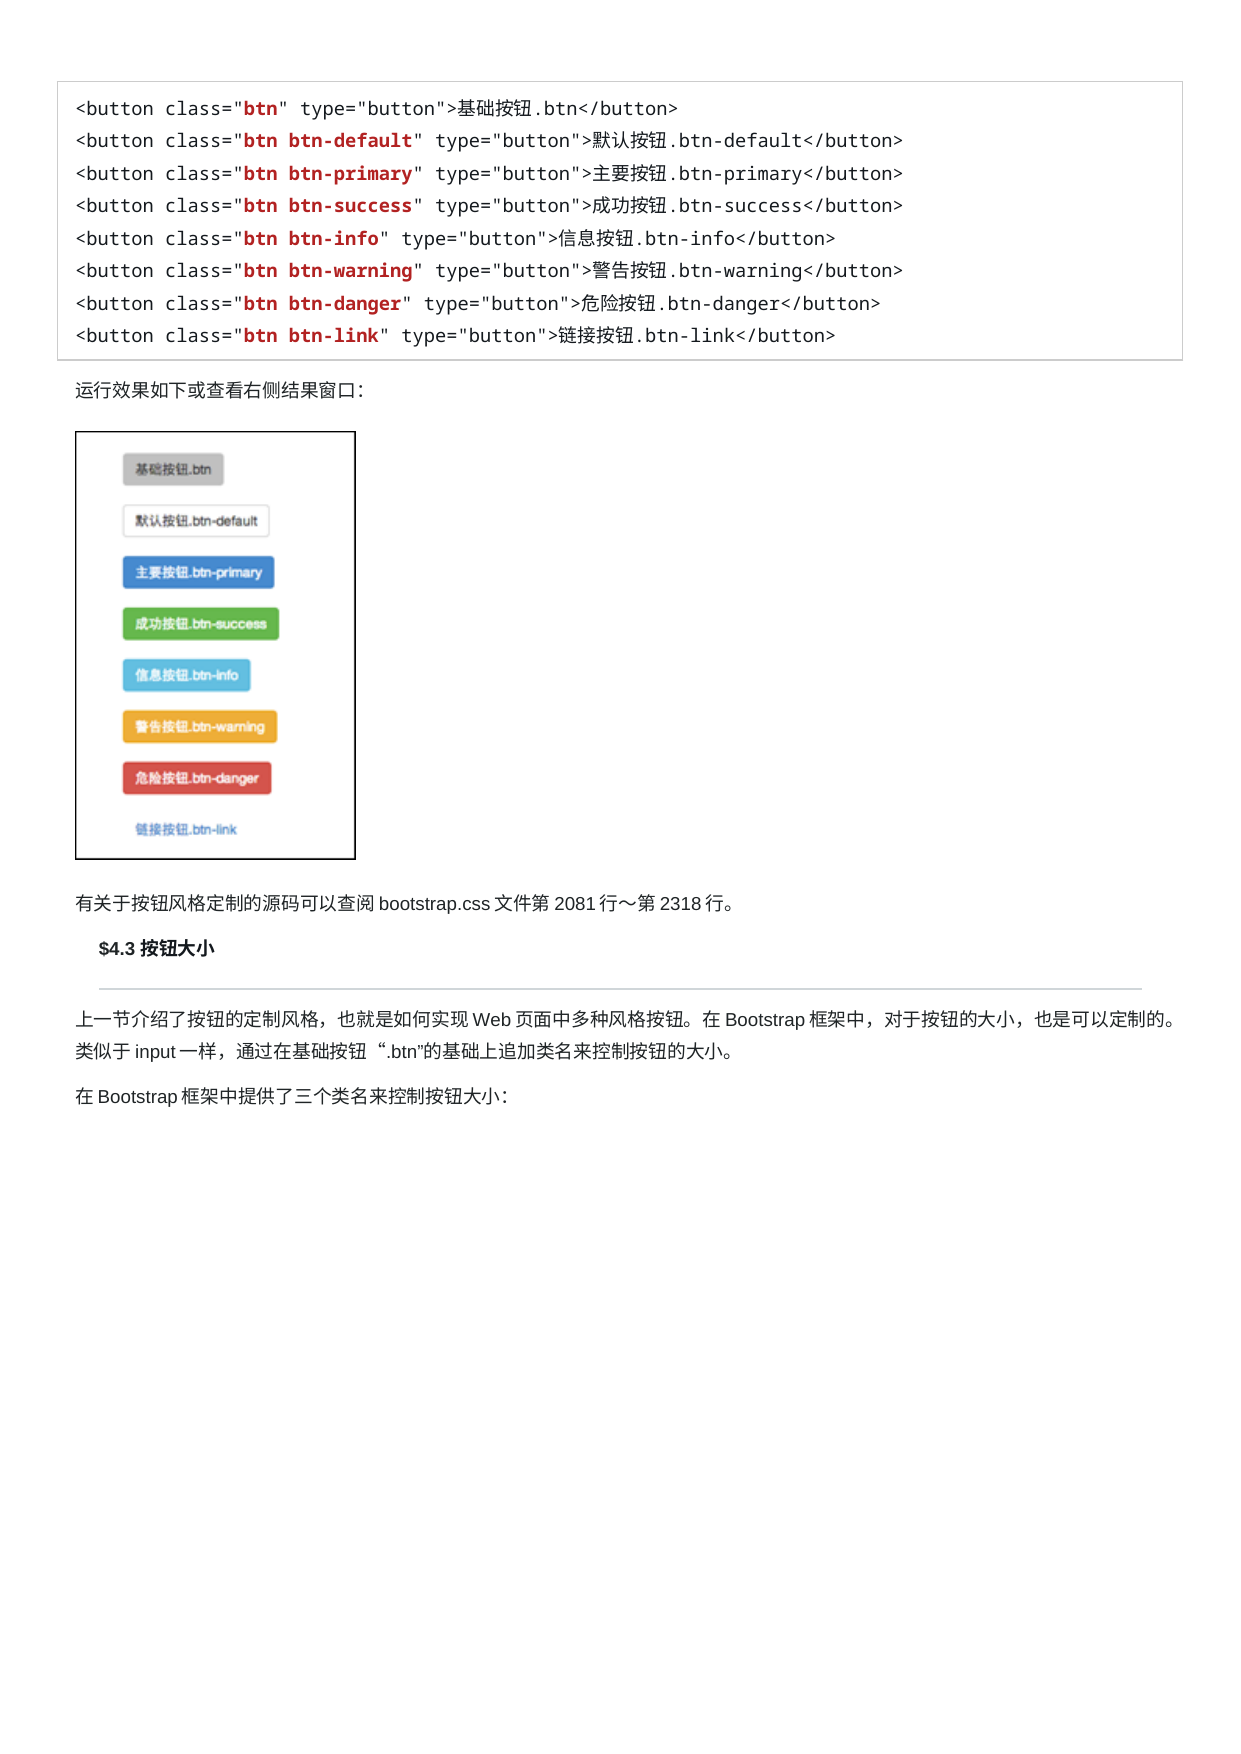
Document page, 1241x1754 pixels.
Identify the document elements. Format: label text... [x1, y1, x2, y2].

text 上一节介绍了按钮的定制风格，也就是如何实现Web页面中多种风格按钮。在Bootstrap框架中，对于按钮的大小，也是可以定制的。类似于input一样，通过在基础按钮“.btn”的基础上追加类名来控制按钮的大小。 [75, 1002, 1165, 1067]
text <button class="btn btn-default" type="button">默认按钮.btn-default</button> [75, 123, 1165, 156]
picture [75, 431, 356, 860]
text <button class="btn btn-success" type="button">成功按钮.btn-success</button> [75, 188, 1165, 221]
text <button class="btn btn-warning" type="button">警告按钮.btn-warning</button> [75, 253, 1165, 286]
text 在Bootstrap框架中提供了三个类名来控制按钮大小： [75, 1079, 1165, 1112]
text <button class="btn btn-primary" type="button">主要按钮.btn-primary</button> [75, 156, 1165, 188]
text <button class="btn btn-danger" type="button">危险按钮.btn-danger</button> [75, 286, 1165, 308]
text <button class="btn btn-link" type="button">链接按钮.btn-link</button> [58, 308, 1182, 359]
text 运行效果如下或查看右侧结果窗口： [75, 373, 1165, 406]
text <button class="btn" type="button">基础按钮.btn</button> [58, 82, 1182, 123]
subtitle $4.3 按钮大小 [98, 931, 1142, 989]
text <button class="btn btn-info" type="button">信息按钮.btn-info</button> [75, 221, 1165, 253]
text 有关于按钮风格定制的源码可以查阅bootstrap.css文件第2081行～第2318行。 [75, 886, 1165, 918]
